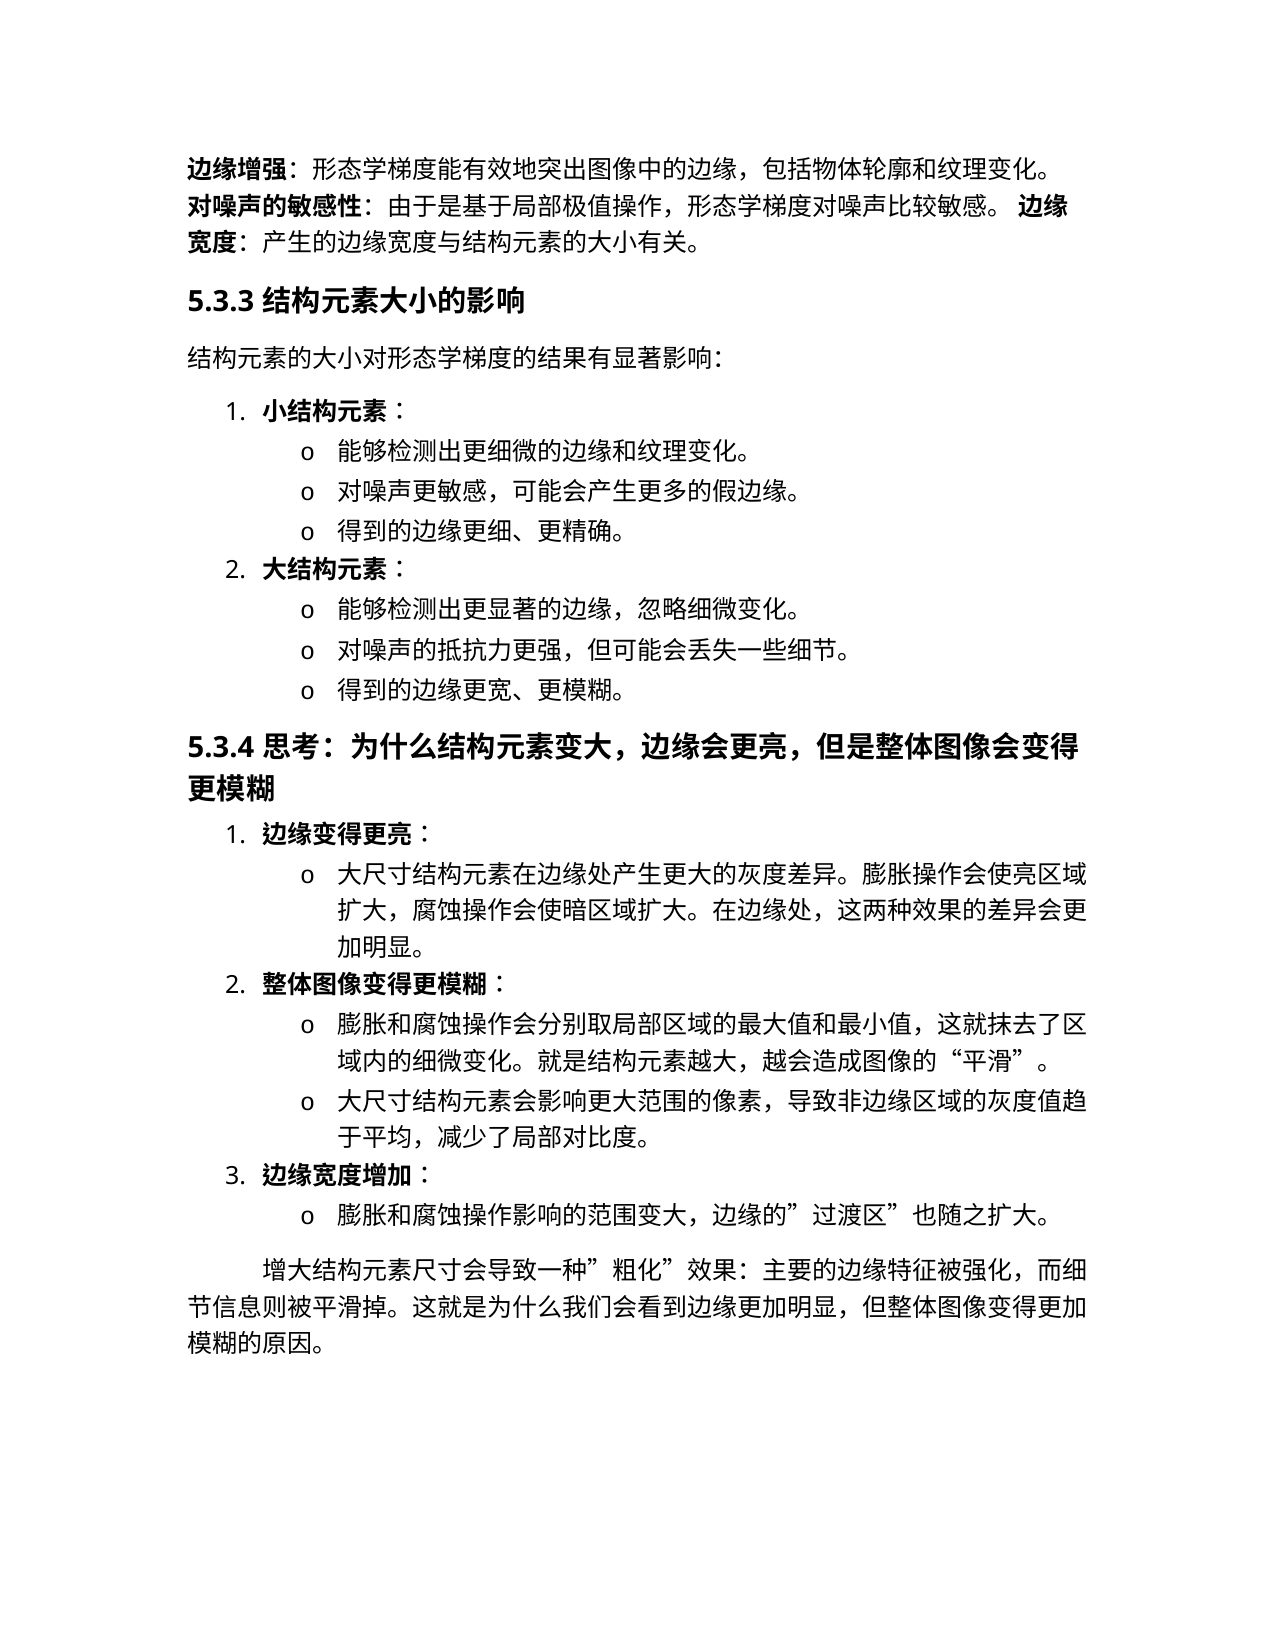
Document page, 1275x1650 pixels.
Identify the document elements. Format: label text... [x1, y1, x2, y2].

text 结构元素的大小对形态学梯度的结果有显著影响： [187, 339, 1087, 375]
list 能够检测出更显著的边缘，忽略细微变化。 [300, 590, 1087, 626]
list 大尺寸结构元素会影响更大范围的像素，导致非边缘区域的灰度值趋于平均，减少了局部对比度。 [300, 1081, 1087, 1154]
list 整体图像变得更模糊： [225, 967, 1087, 1001]
list 对噪声更敏感，可能会产生更多的假边缘。 [300, 472, 1087, 508]
list 对噪声的抵抗力更强，但可能会丢失一些细节。 [300, 630, 1087, 667]
list 膨胀和腐蚀操作影响的范围变大，边缘的”过渡区”也随之扩大。 [300, 1196, 1087, 1232]
list 大结构元素： [225, 552, 1087, 586]
list 边缘变得更亮： [225, 816, 1087, 851]
list 大尺寸结构元素在边缘处产生更大的灰度差异。膨胀操作会使亮区域扩大，腐蚀操作会使暗区域扩大。在边缘处，这两种效果的差异会更加明显。 [300, 854, 1087, 963]
subtitle 5.3.3 结构元素大小的影响 [187, 277, 1087, 320]
list 边缘宽度增加： [225, 1158, 1087, 1192]
subtitle 5.3.4 思考：为什么结构元素变大，边缘会更亮，但是整体图像会变得更模糊 [187, 723, 1087, 808]
text 增大结构元素尺寸会导致一种”粗化”效果：主要的边缘特征被强化，而细节信息则被平滑掉。这就是为什么我们会看到边缘更加明显，但整体图像变得更加模糊的原因。 [187, 1251, 1087, 1359]
list 得到的边缘更宽、更模糊。 [300, 670, 1087, 707]
list 小结构元素： [225, 394, 1087, 428]
list 膨胀和腐蚀操作会分别取局部区域的最大值和最小值，这就抹去了区域内的细微变化。就是结构元素越大，越会造成图像的“平滑”。 [300, 1005, 1087, 1077]
text 边缘增强：形态学梯度能有效地突出图像中的边缘，包括物体轮廓和纹理变化。 对噪声的敏感性：由于是基于局部极值操作，形态学梯度对噪声比较敏感。 边缘宽度：产生的边缘宽度与结构元素的大小有关。 [187, 150, 1087, 259]
list 能够检测出更细微的边缘和纹理变化。 [300, 431, 1087, 468]
list 得到的边缘更细、更精确。 [300, 512, 1087, 548]
